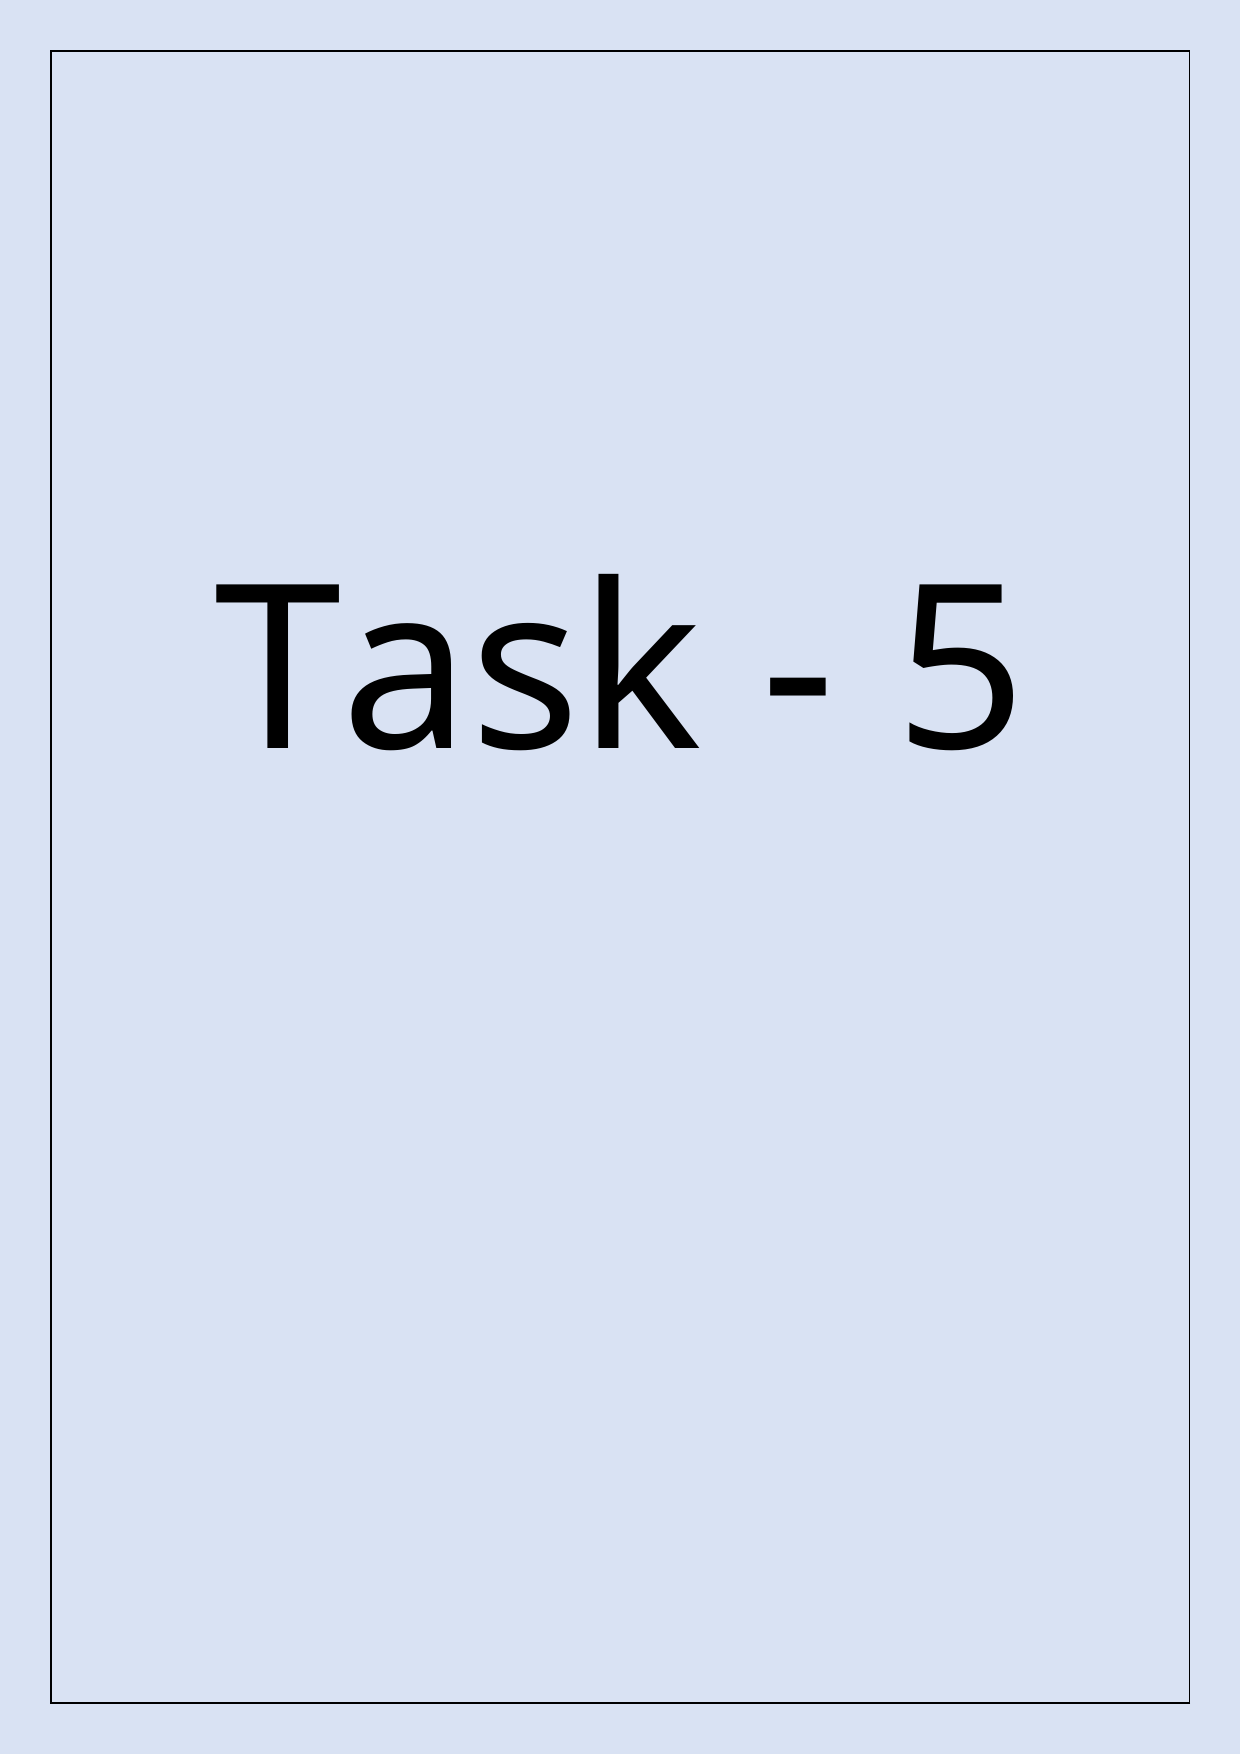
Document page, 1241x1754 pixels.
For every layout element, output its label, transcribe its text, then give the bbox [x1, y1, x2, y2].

text Task - 5 [150, 504, 1090, 816]
